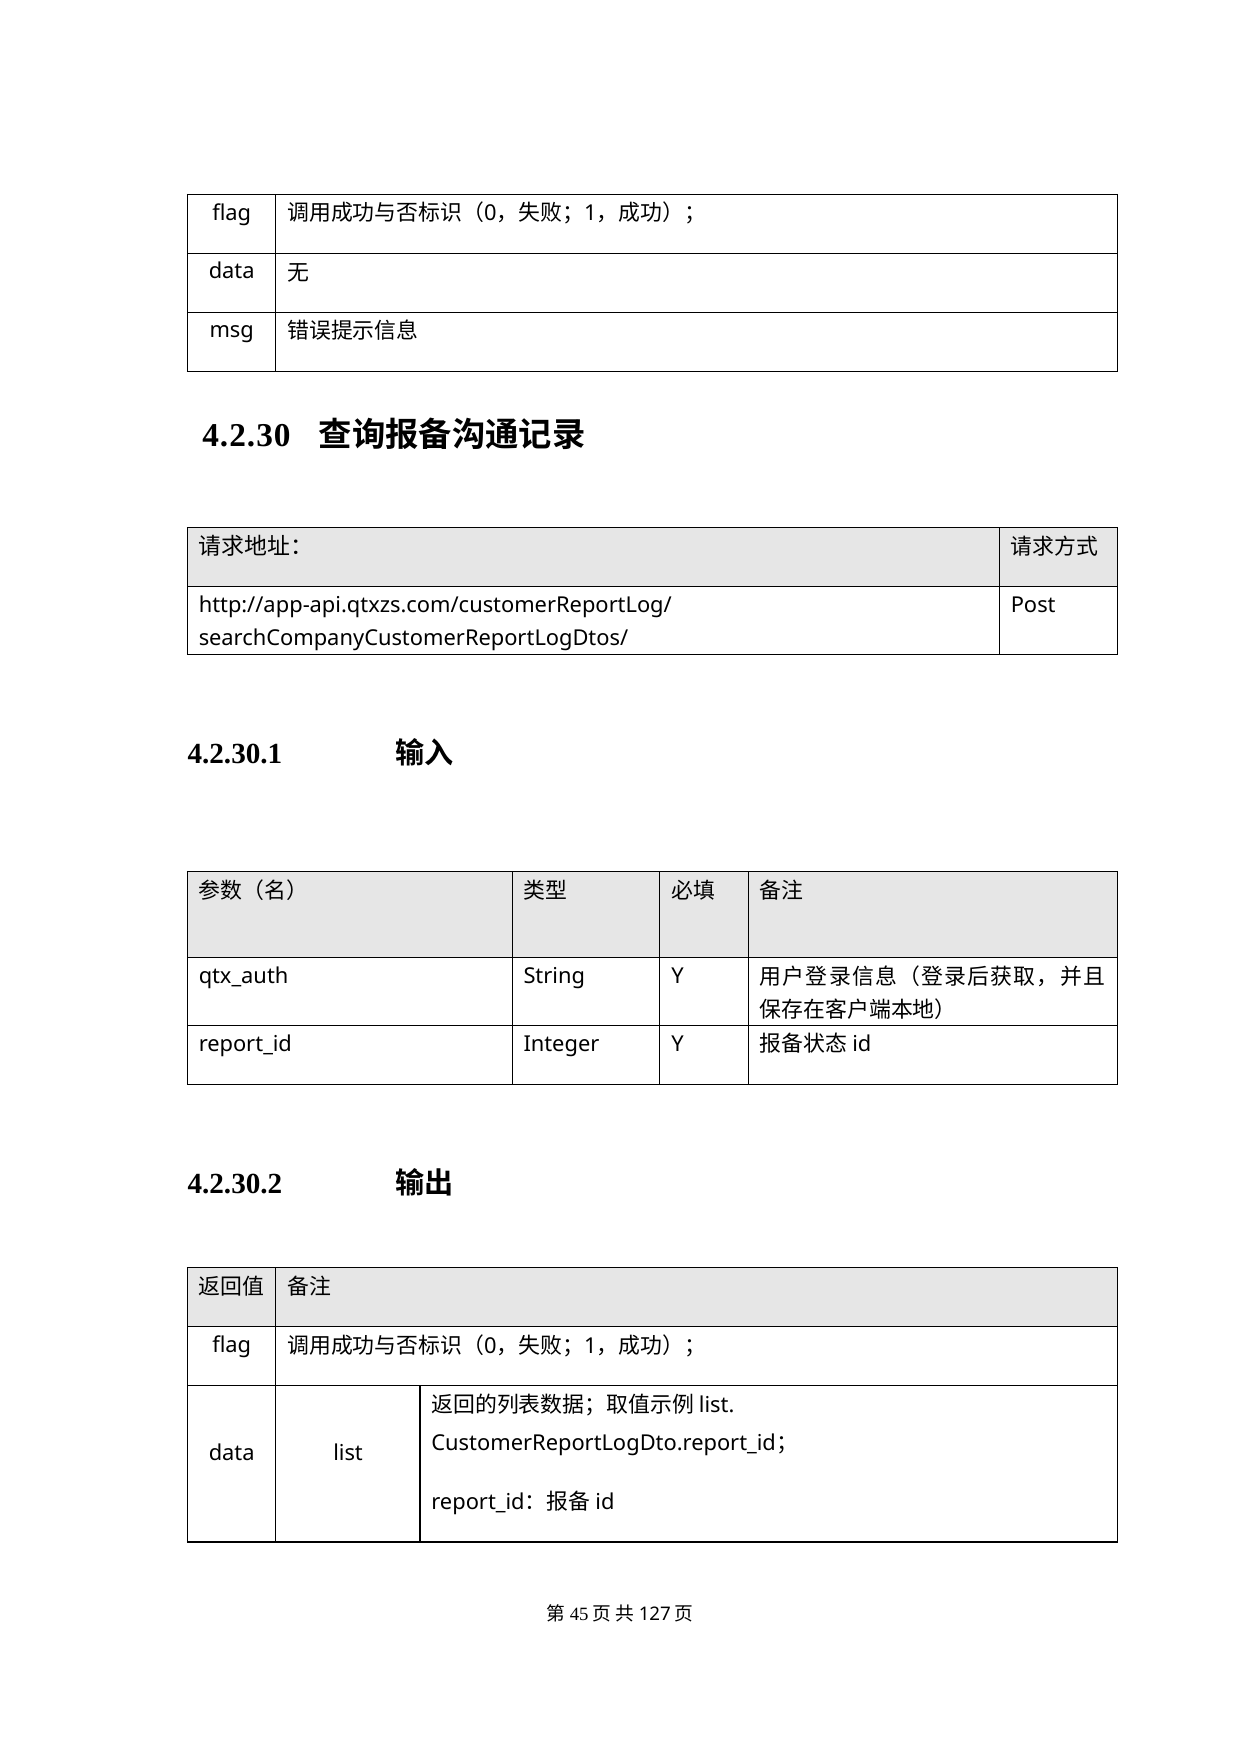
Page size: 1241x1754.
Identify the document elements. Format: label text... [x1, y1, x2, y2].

table_cell 用户登录信息（登录后获取，并且保存在客户端本地） [749, 958, 1117, 1025]
table_cell data [188, 1386, 275, 1541]
table_cell 调用成功与否标识（0，失败；1，成功）； [276, 1327, 1117, 1385]
table_cell 调用成功与否标识（0，失败；1，成功）； [276, 195, 1117, 253]
table_header 请求方式 [1000, 528, 1117, 586]
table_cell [421, 1386, 1117, 1541]
table_header 参数（名） [188, 872, 512, 957]
table_header 备注 [749, 872, 1117, 957]
table_cell list [276, 1386, 419, 1541]
table_cell data [188, 254, 275, 312]
subtitle 输出 [187, 1147, 1053, 1214]
table_cell Y [660, 958, 748, 1025]
table_cell http://app-api.qtxzs.com/customerReportLog/searchCompanyCustomerReportLogDtos/ [188, 587, 999, 654]
table_cell flag [188, 195, 275, 253]
table_cell 错误提示信息 [276, 313, 1117, 371]
table_cell 报备状态 id [749, 1026, 1117, 1084]
table_cell Post [1000, 587, 1117, 654]
table_header 请求地址： [188, 528, 999, 586]
table_header 类型 [513, 872, 659, 957]
table_header 必填 [660, 872, 748, 957]
table_header 备注 [276, 1268, 1117, 1326]
subtitle 输入 [187, 717, 1053, 784]
table_cell Y [660, 1026, 748, 1084]
table_cell msg [188, 313, 275, 371]
subtitle 查询报备沟通记录 [202, 399, 1053, 465]
table_cell flag [188, 1327, 275, 1385]
table_header 返回值 [188, 1268, 275, 1326]
table_cell qtx_auth [188, 958, 512, 1025]
table_cell 无 [276, 254, 1117, 312]
table_cell report_id [188, 1026, 512, 1084]
table_cell Integer [513, 1026, 659, 1084]
table_cell String [513, 958, 659, 1025]
